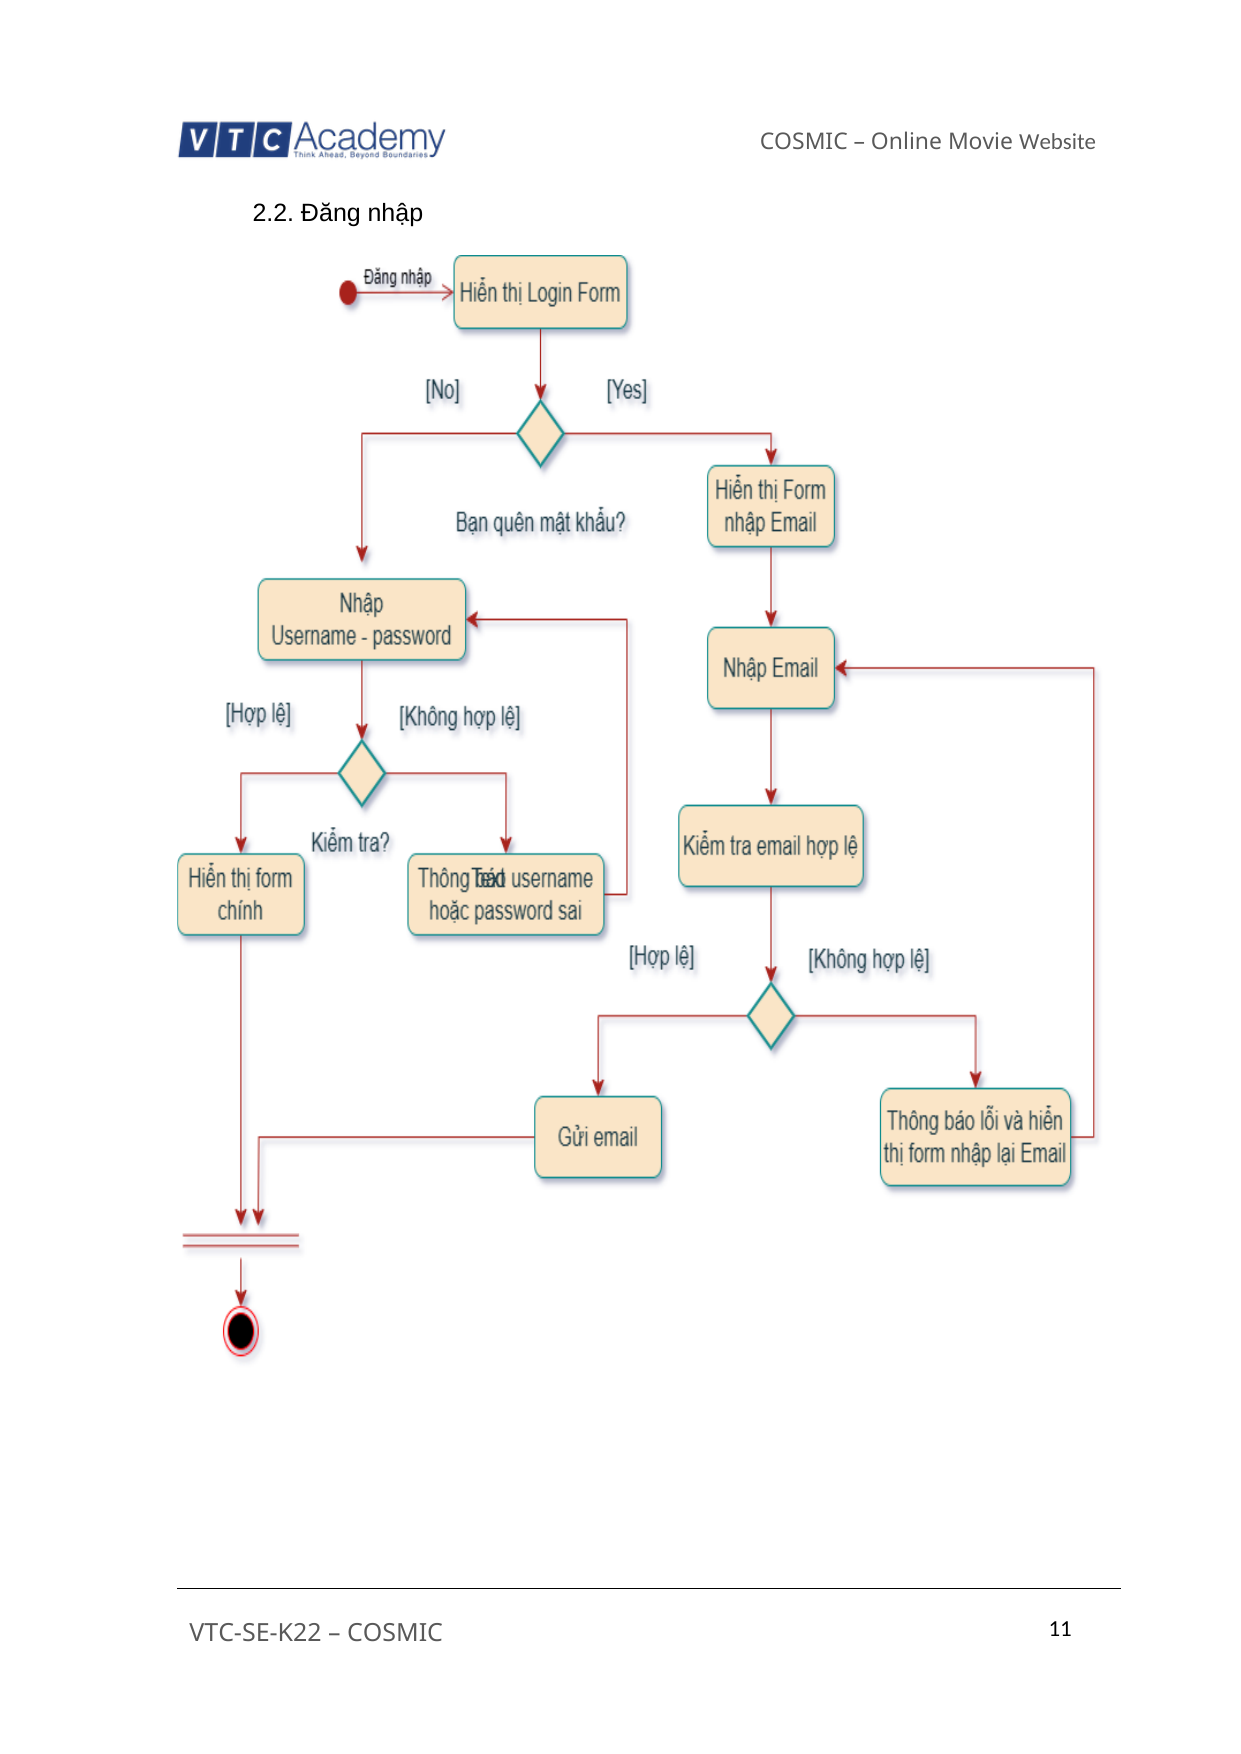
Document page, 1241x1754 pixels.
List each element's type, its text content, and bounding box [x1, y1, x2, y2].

text 2.2. Đăng nhập [177, 198, 1122, 227]
picture [169, 114, 455, 167]
picture [177, 255, 1122, 1376]
